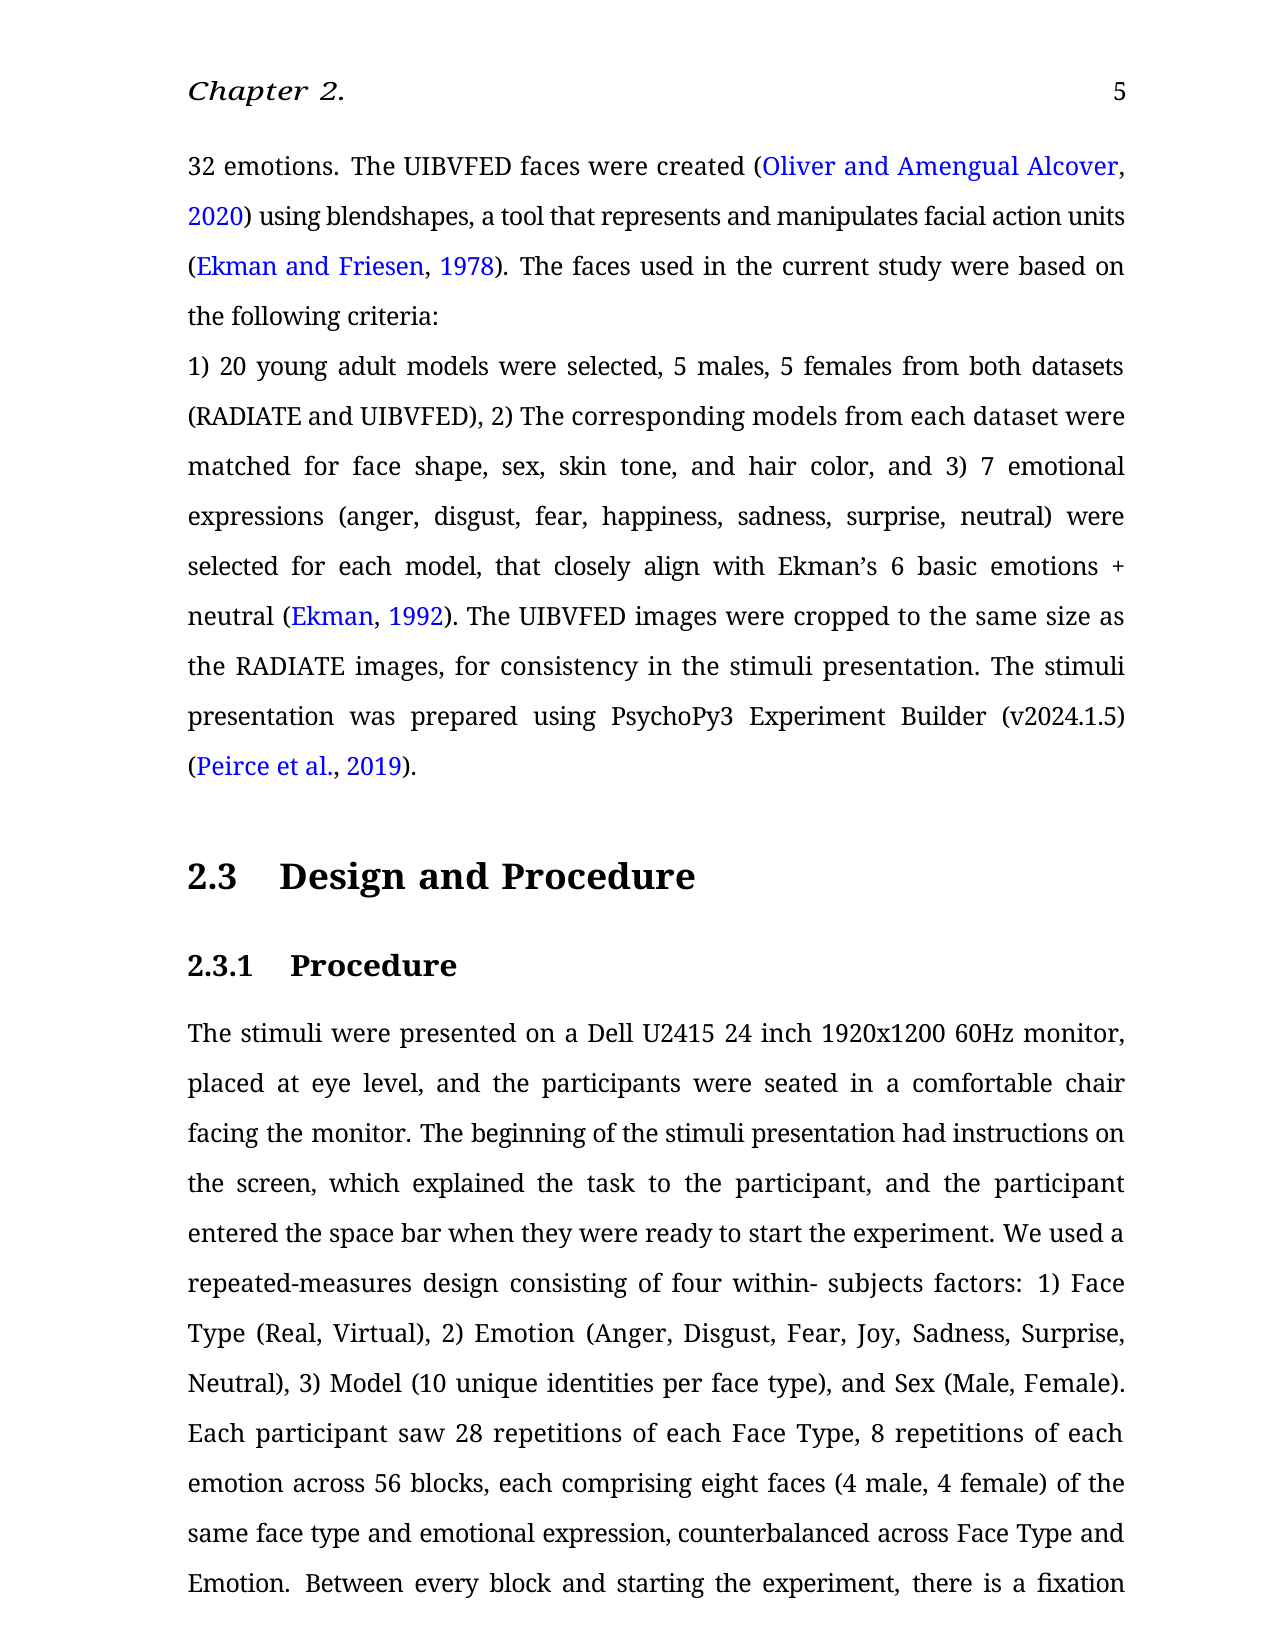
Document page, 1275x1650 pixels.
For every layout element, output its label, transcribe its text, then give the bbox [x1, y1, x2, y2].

text 1) 20 young adult models were selected, 5 males, 5 females from both datasets (RADIATE and UIBVFED), 2) The corresponding models from each dataset were matched for face shape, sex, skin tone, and hair color, and 3) 7 emotional expressions (anger, disgust, fear, happiness, sadness, surprise, neutral) were selected for each model, that closely align with Ekman’s 6 basic emotions + neutral (Ekman, 1992). The UIBVFED images were cropped to the same size as the RADIATE images, for consistency in the stimuli presentation. The stimuli presentation was prepared using PsychoPy3 Experiment Builder (v2024.1.5) (Peirce et al., 2019). [187, 348, 1125, 782]
subtitle Procedure [187, 945, 1156, 985]
text 32 emotions. The UIBVFED faces were created (Oliver and Amengual Alcover, 2020) using blendshapes, a tool that represents and manipulates facial action units (Ekman and Friesen, 1978). The faces used in the current study were based on the following criteria: [187, 148, 1125, 332]
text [187, 1016, 1125, 1600]
subtitle Design and Procedure [187, 851, 1156, 899]
